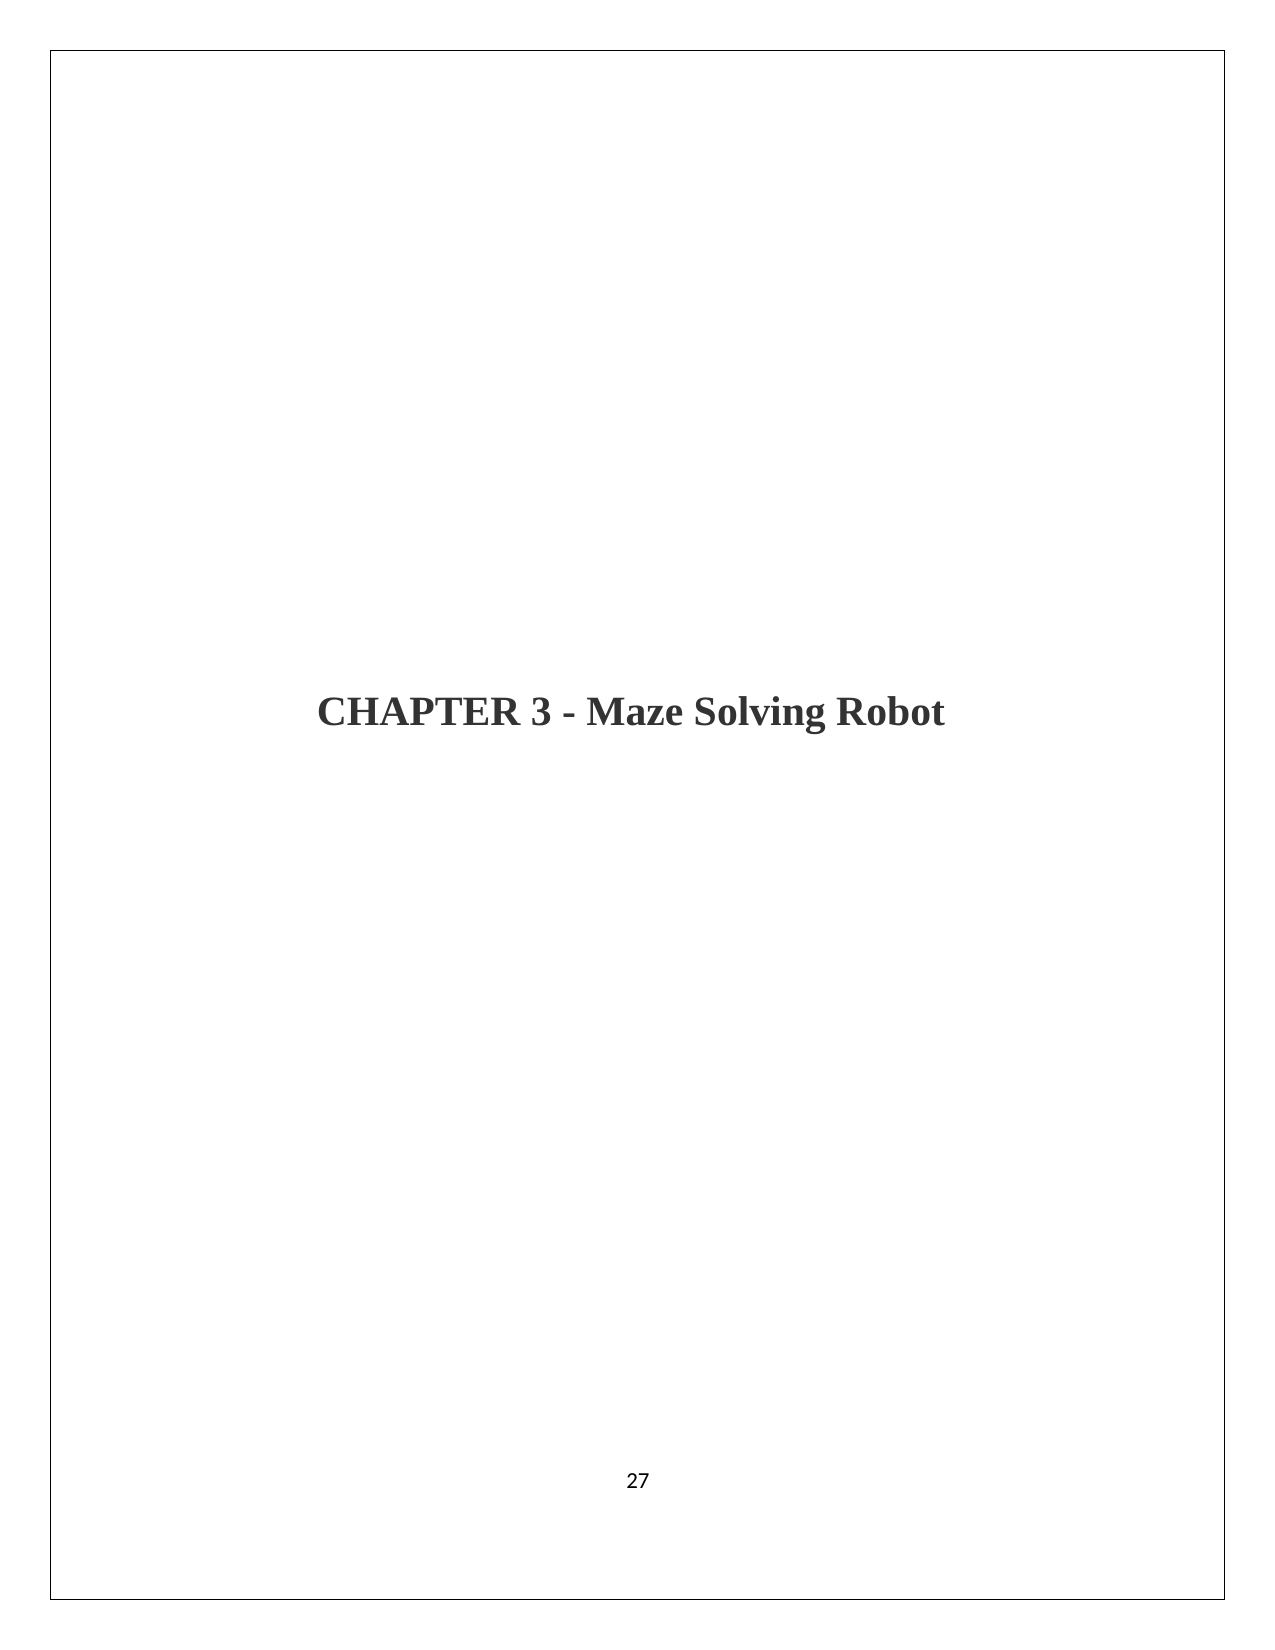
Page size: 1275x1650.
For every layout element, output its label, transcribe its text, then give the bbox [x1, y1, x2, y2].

text CHAPTER 3 - Maze Solving Robot [150, 687, 1125, 734]
